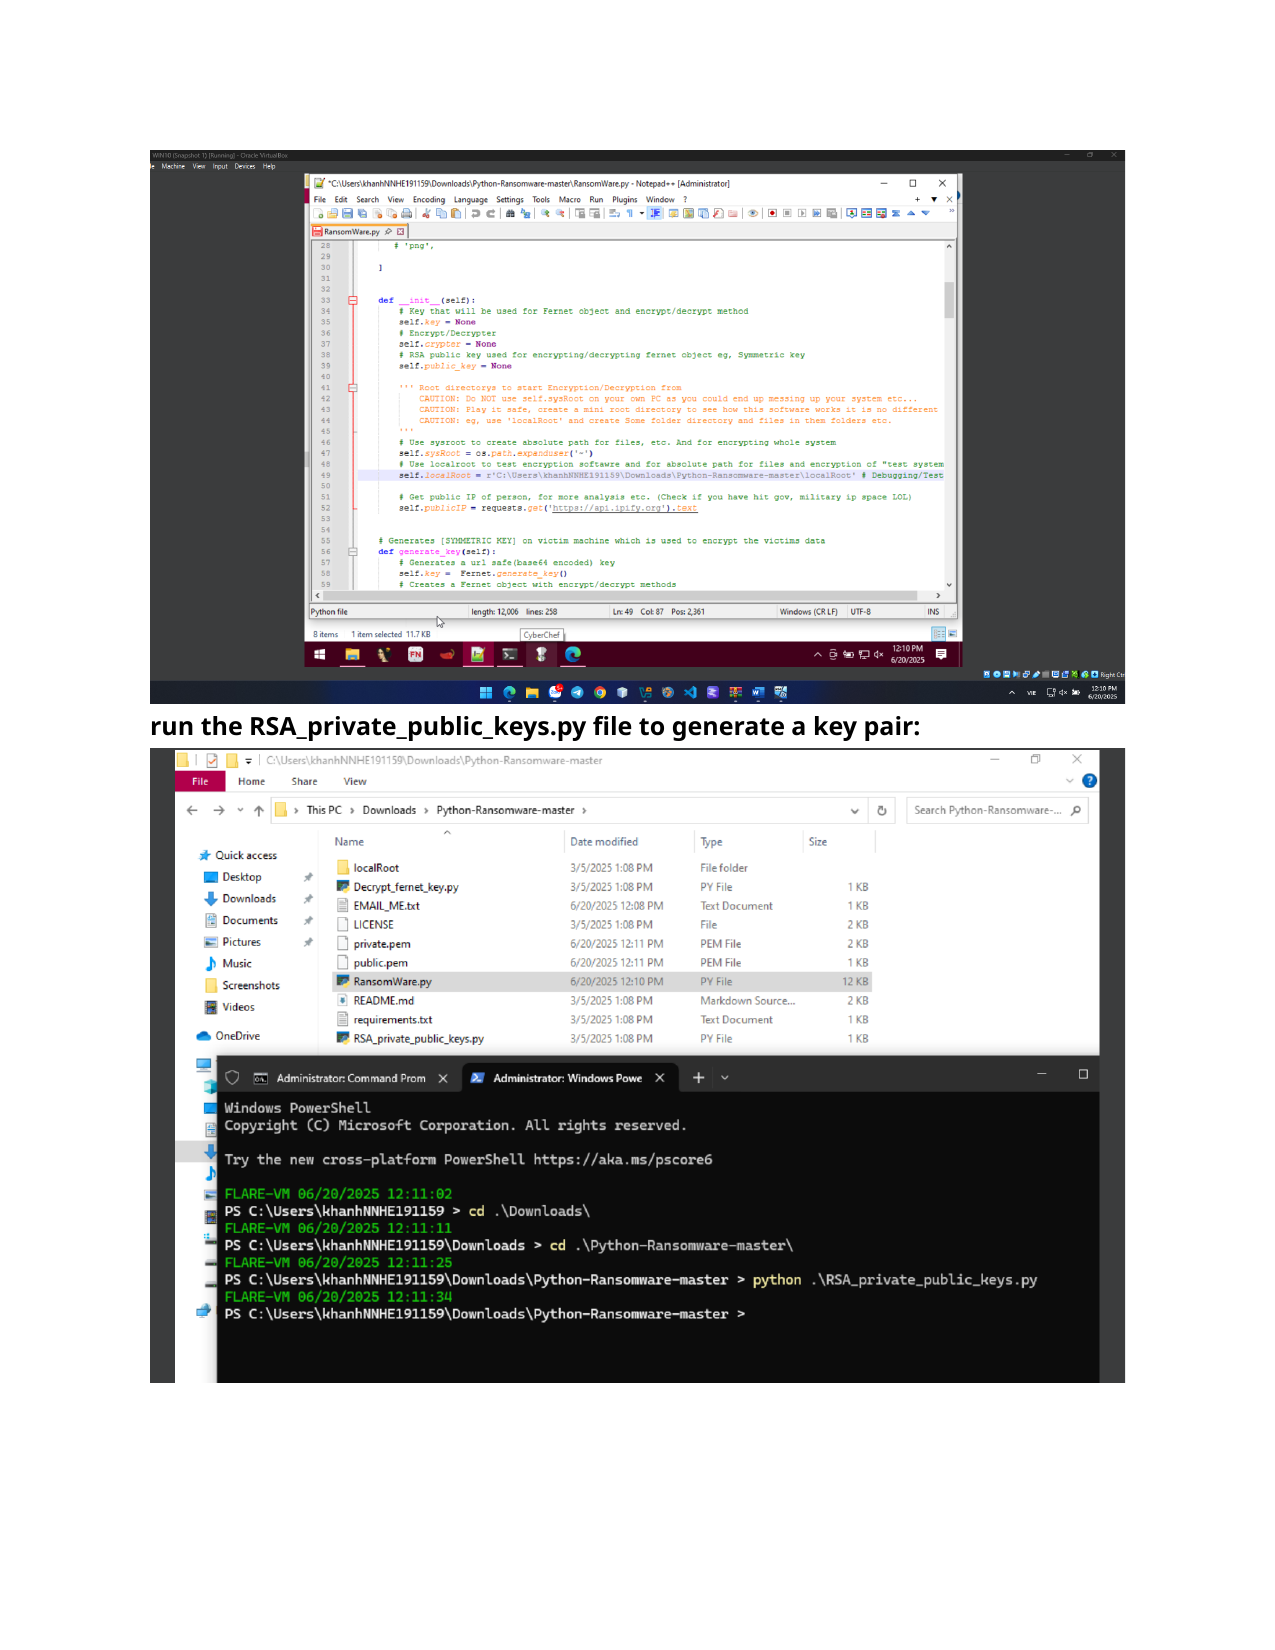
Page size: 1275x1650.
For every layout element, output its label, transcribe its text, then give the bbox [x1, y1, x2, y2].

picture [150, 150, 1125, 704]
picture [150, 748, 1125, 1383]
text We need to create an EMAIL_ME.txt file with the Attacker's email addressedit some content in the RansomWare.py filerun the RSA_private_public_keys.py file to generate a key pair: We will run the RansomWare.py file to test: [150, 704, 1125, 748]
